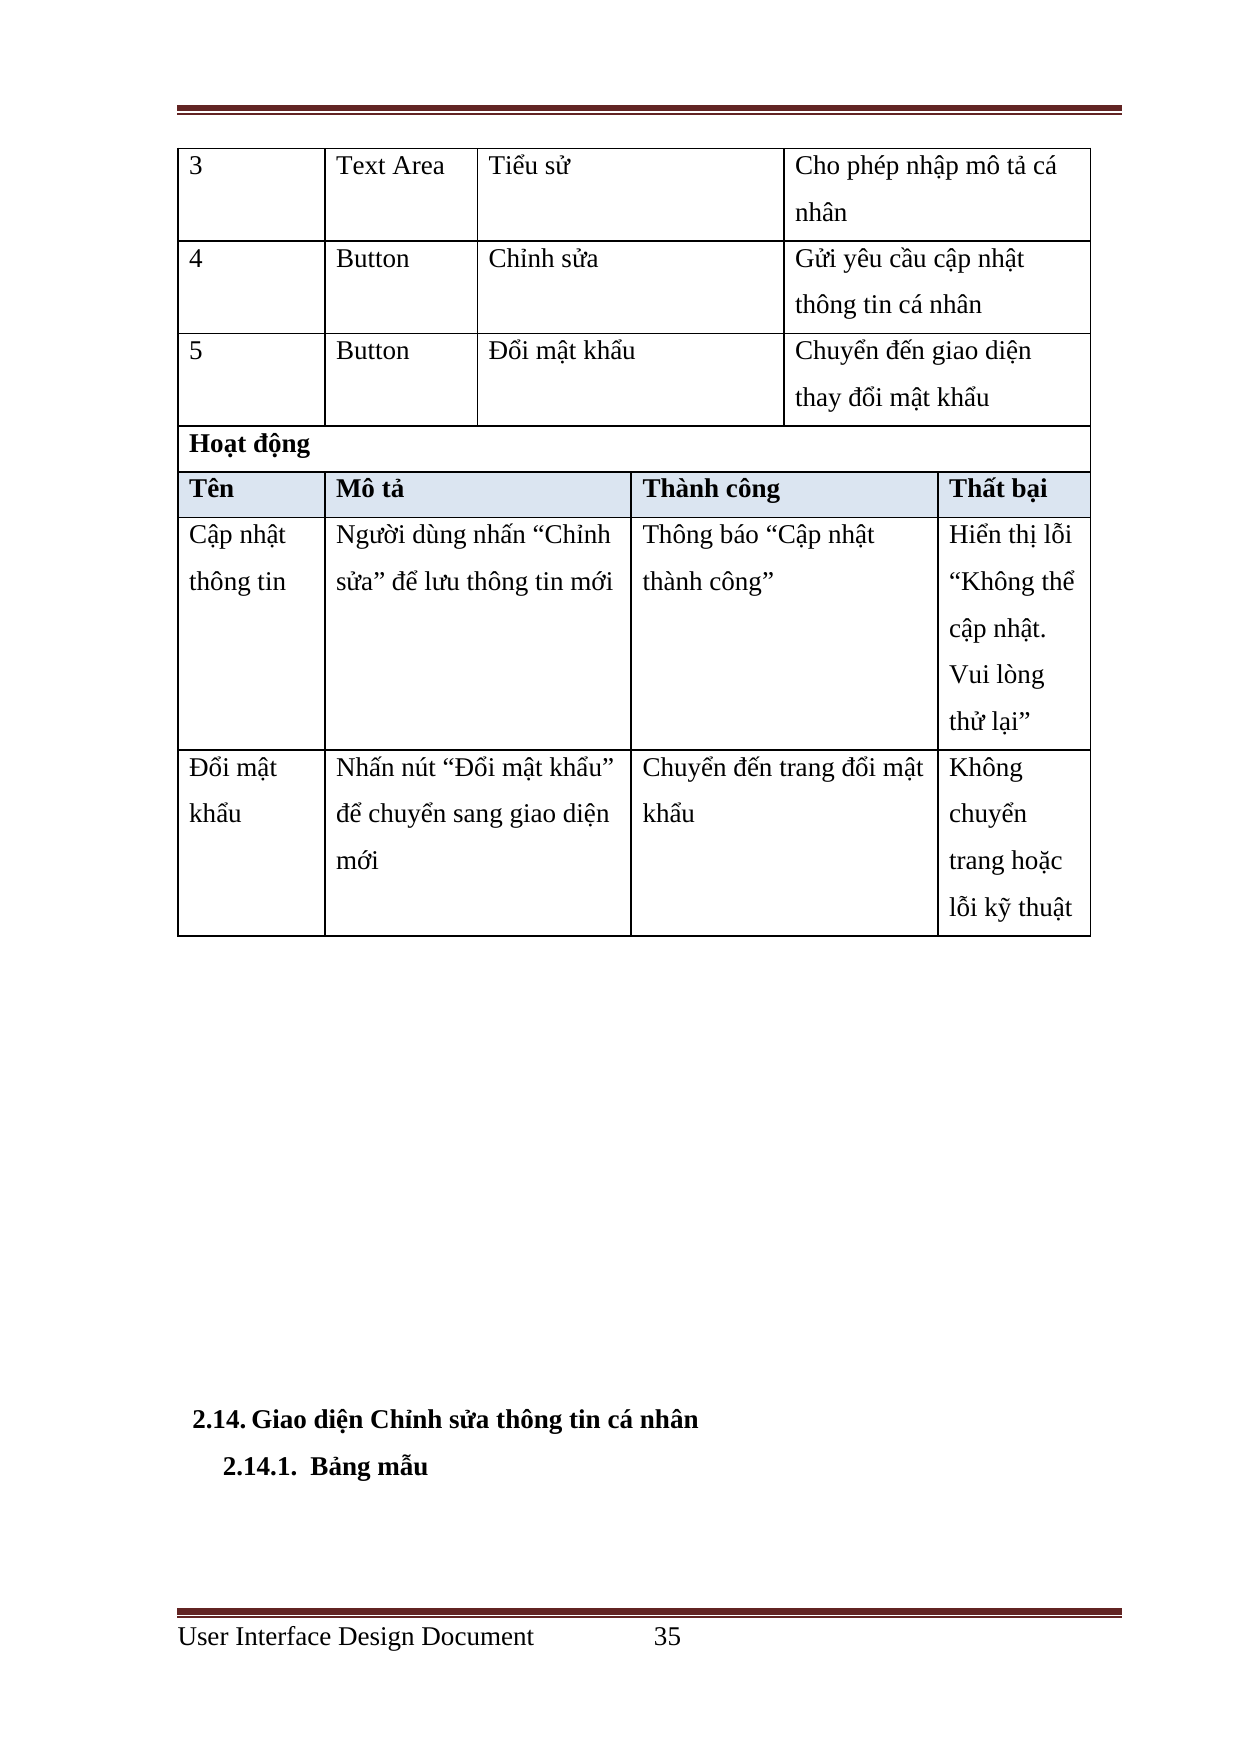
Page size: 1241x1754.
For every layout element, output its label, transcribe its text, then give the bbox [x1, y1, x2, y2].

table_cell Thành công [632, 473, 937, 517]
table_cell Chuyển đến giao diện thay đổi mật khẩu [785, 334, 1090, 425]
table_cell Hoạt động [179, 427, 1090, 471]
table_cell 3 [179, 149, 324, 240]
list Bảng mẫu [223, 1450, 1122, 1481]
table_cell Gửi yêu cầu cập nhật thông tin cá nhân [785, 242, 1090, 333]
list Giao diện Chỉnh sửa thông tin cá nhân [192, 1403, 1122, 1434]
table_cell Nhấn nút “Đổi mật khẩu” để chuyển sang giao diện mới [326, 751, 630, 935]
table_cell 4 [179, 242, 324, 333]
table_cell Cho phép nhập mô tả cá nhân [785, 149, 1090, 240]
table_cell Mô tả [326, 473, 630, 517]
table_cell Không chuyển trang hoặc lỗi kỹ thuật [939, 751, 1090, 935]
table_cell Tên [179, 473, 324, 517]
table_cell Thất bại [939, 473, 1090, 517]
table_cell Tiểu sử [478, 149, 783, 240]
table_cell Text Area [326, 149, 477, 240]
table_cell Người dùng nhấn “Chỉnh sửa” để lưu thông tin mới [326, 518, 630, 749]
table_cell Chuyển đến trang đổi mật khẩu [632, 751, 937, 935]
table_cell Thông báo “Cập nhật thành công” [632, 518, 937, 749]
table_cell Cập nhật thông tin [179, 518, 324, 749]
table_cell Button [326, 242, 477, 333]
table_cell Hiển thị lỗi “Không thể cập nhật. Vui lòng thử lại” [939, 518, 1090, 749]
table_cell Button [326, 334, 477, 425]
table_cell Chỉnh sửa [478, 242, 783, 333]
table_cell 5 [179, 334, 324, 425]
table_cell Đổi mật khẩu [179, 751, 324, 935]
table_cell Đổi mật khẩu [478, 334, 783, 425]
